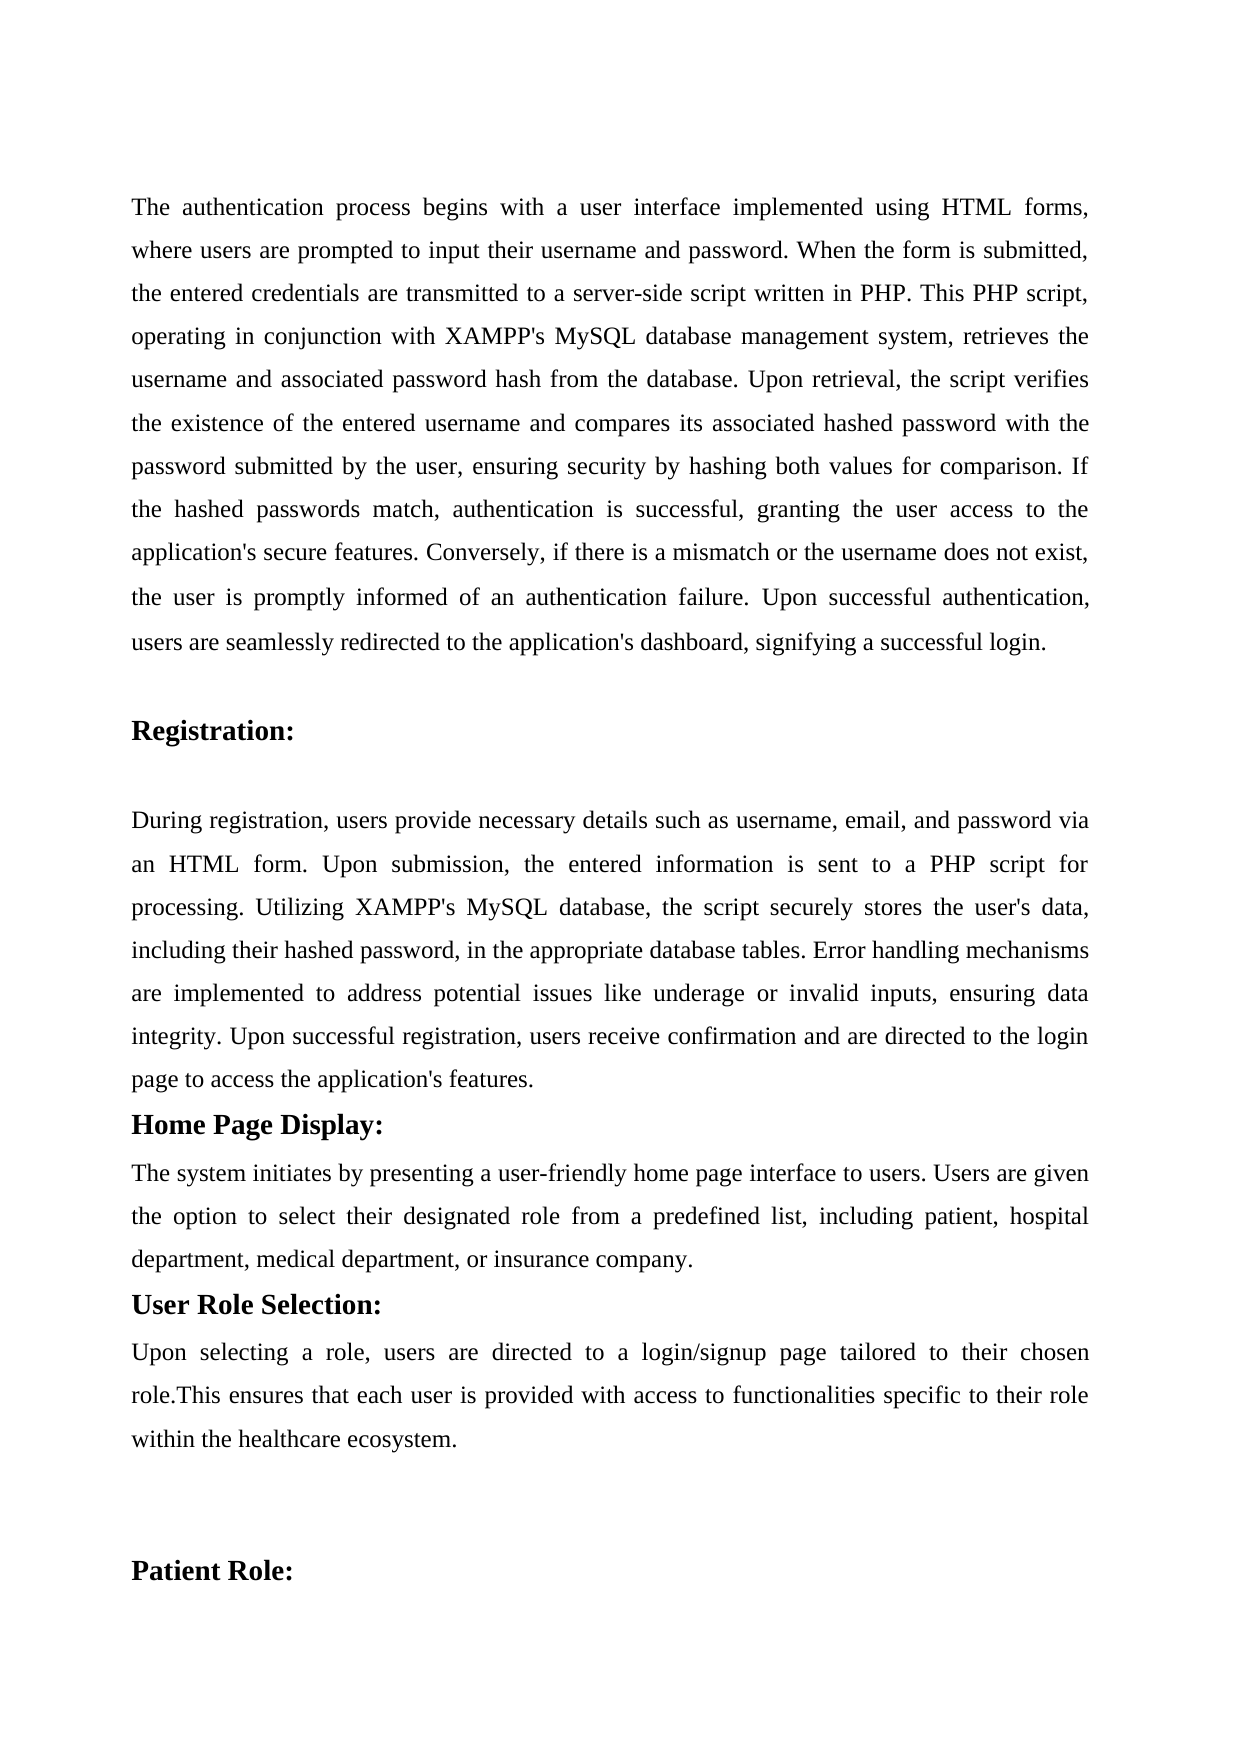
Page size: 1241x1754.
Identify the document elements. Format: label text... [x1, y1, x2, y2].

text The system initiates by presenting a user-friendly home page interface to users. Users are given the option to select their designated role from a predefined list, including patient, hospital department, medical department, or insurance company. [131, 1158, 1090, 1273]
text The authentication process begins with a user interface implemented using HTML forms, where users are prompted to input their username and password. When the form is submitted, the entered credentials are transmitted to a server-side script written in PHP. This PHP script, operating in conjunction with XAMPP's MySQL database management system, retrieves the username and associated password hash from the database. Upon retrieval, the script verifies the existence of the entered username and compares its associated hashed password with the password submitted by the user, ensuring security by hashing both values for comparison. If the hashed passwords match, authentication is successful, granting the user access to the application's secure features. Conversely, if there is a mismatch or the username does not exist, the user is promptly informed of an authentication failure. Upon successful authentication, users are seamlessly redirected to the application's dashboard, signifying a successful login. [131, 192, 1090, 656]
text Patient Role: [131, 1553, 1090, 1587]
text During registration, users provide necessary details such as username, email, and password via an HTML form. Upon submission, the entered information is sent to a PHP script for processing. Utilizing XAMPP's MySQL database, the script securely stores the user's data, including their hashed password, in the appropriate database tables. Error handling mechanisms are implemented to address potential issues like underage or invalid inputs, ensuring data integrity. Upon successful registration, users receive confirmation and are directed to the login page to access the application's features. [131, 806, 1090, 1093]
text Upon selecting a role, users are directed to a login/signup page tailored to their chosen role.This ensures that each user is provided with access to functionalities specific to their role within the healthcare ecosystem. [131, 1337, 1090, 1452]
text User Role Selection: [131, 1287, 1090, 1321]
text Registration: [131, 713, 1090, 747]
text Home Page Display: [131, 1107, 1090, 1141]
